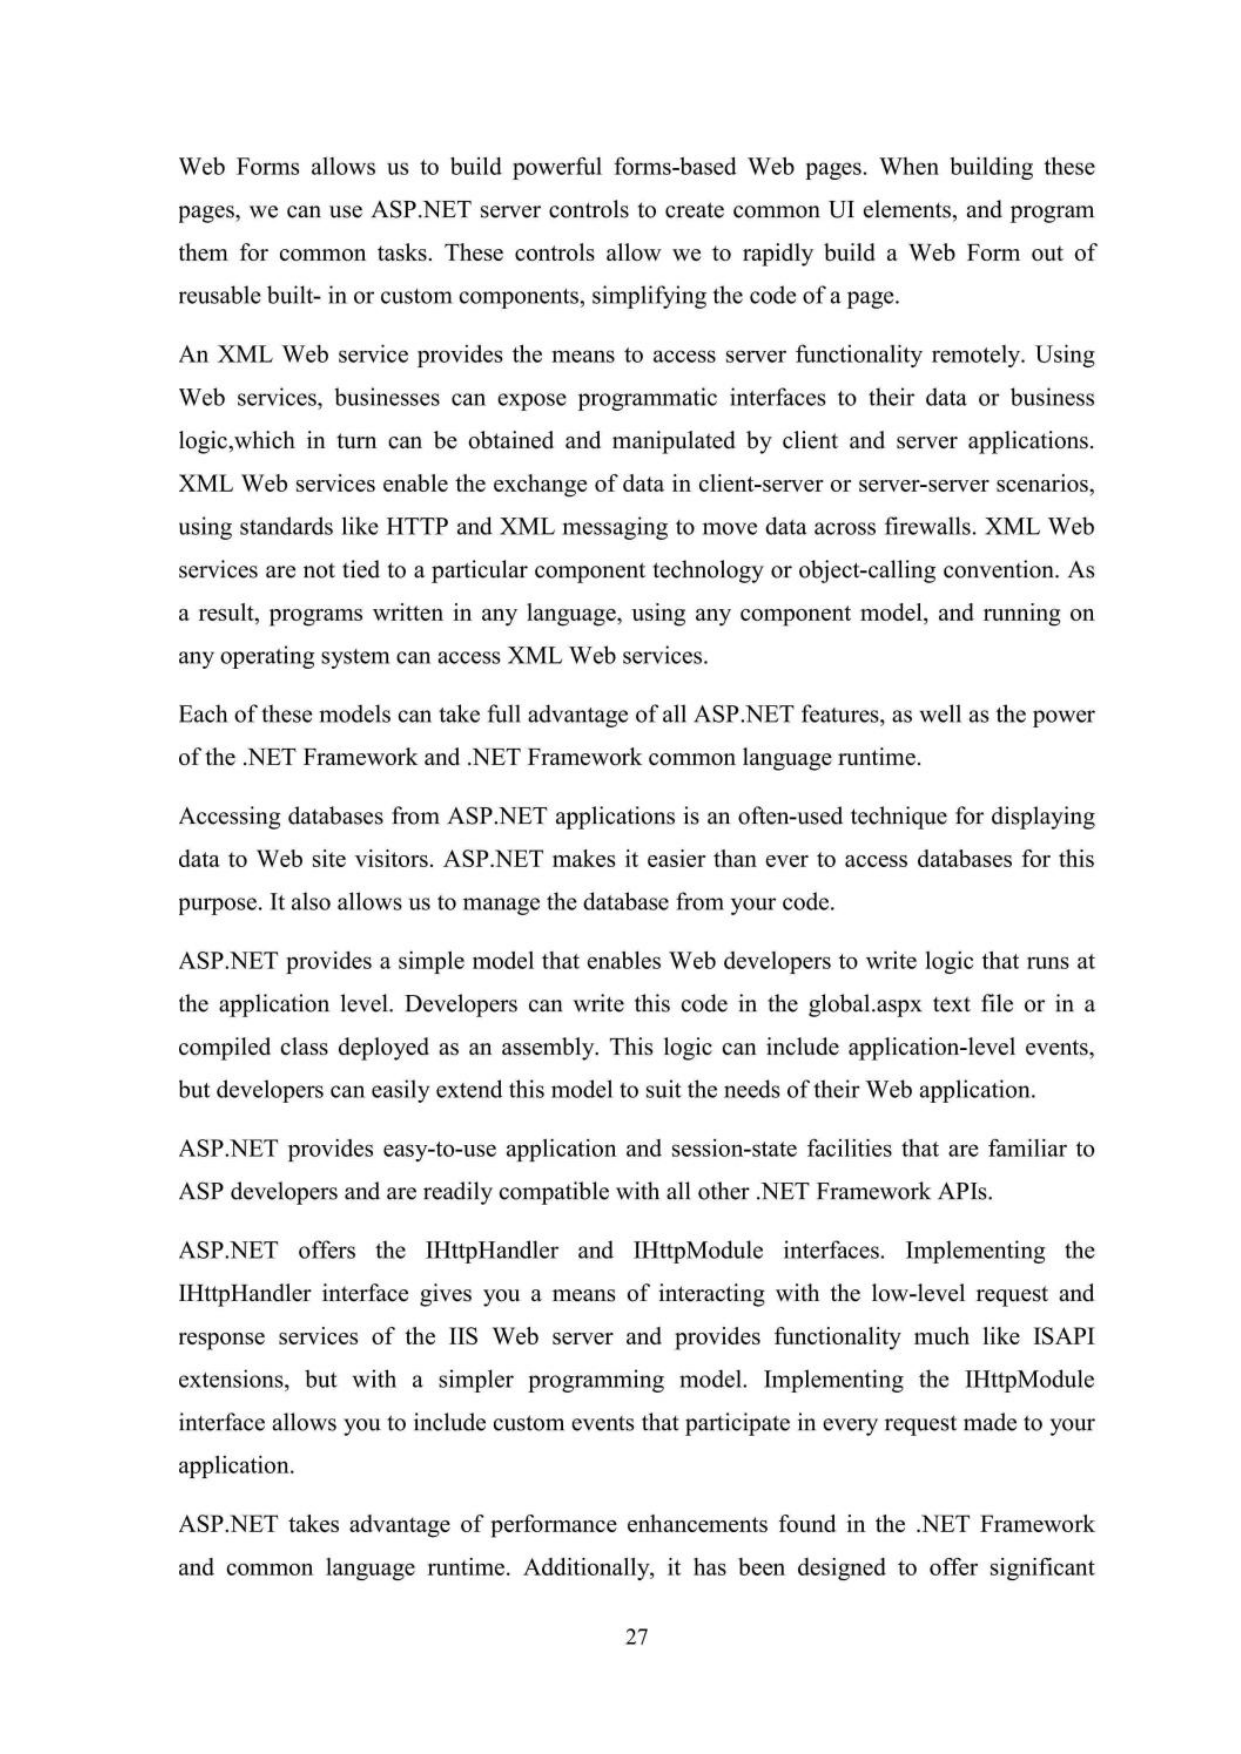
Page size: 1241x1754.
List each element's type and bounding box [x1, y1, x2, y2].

picture [178, 154, 1100, 1646]
